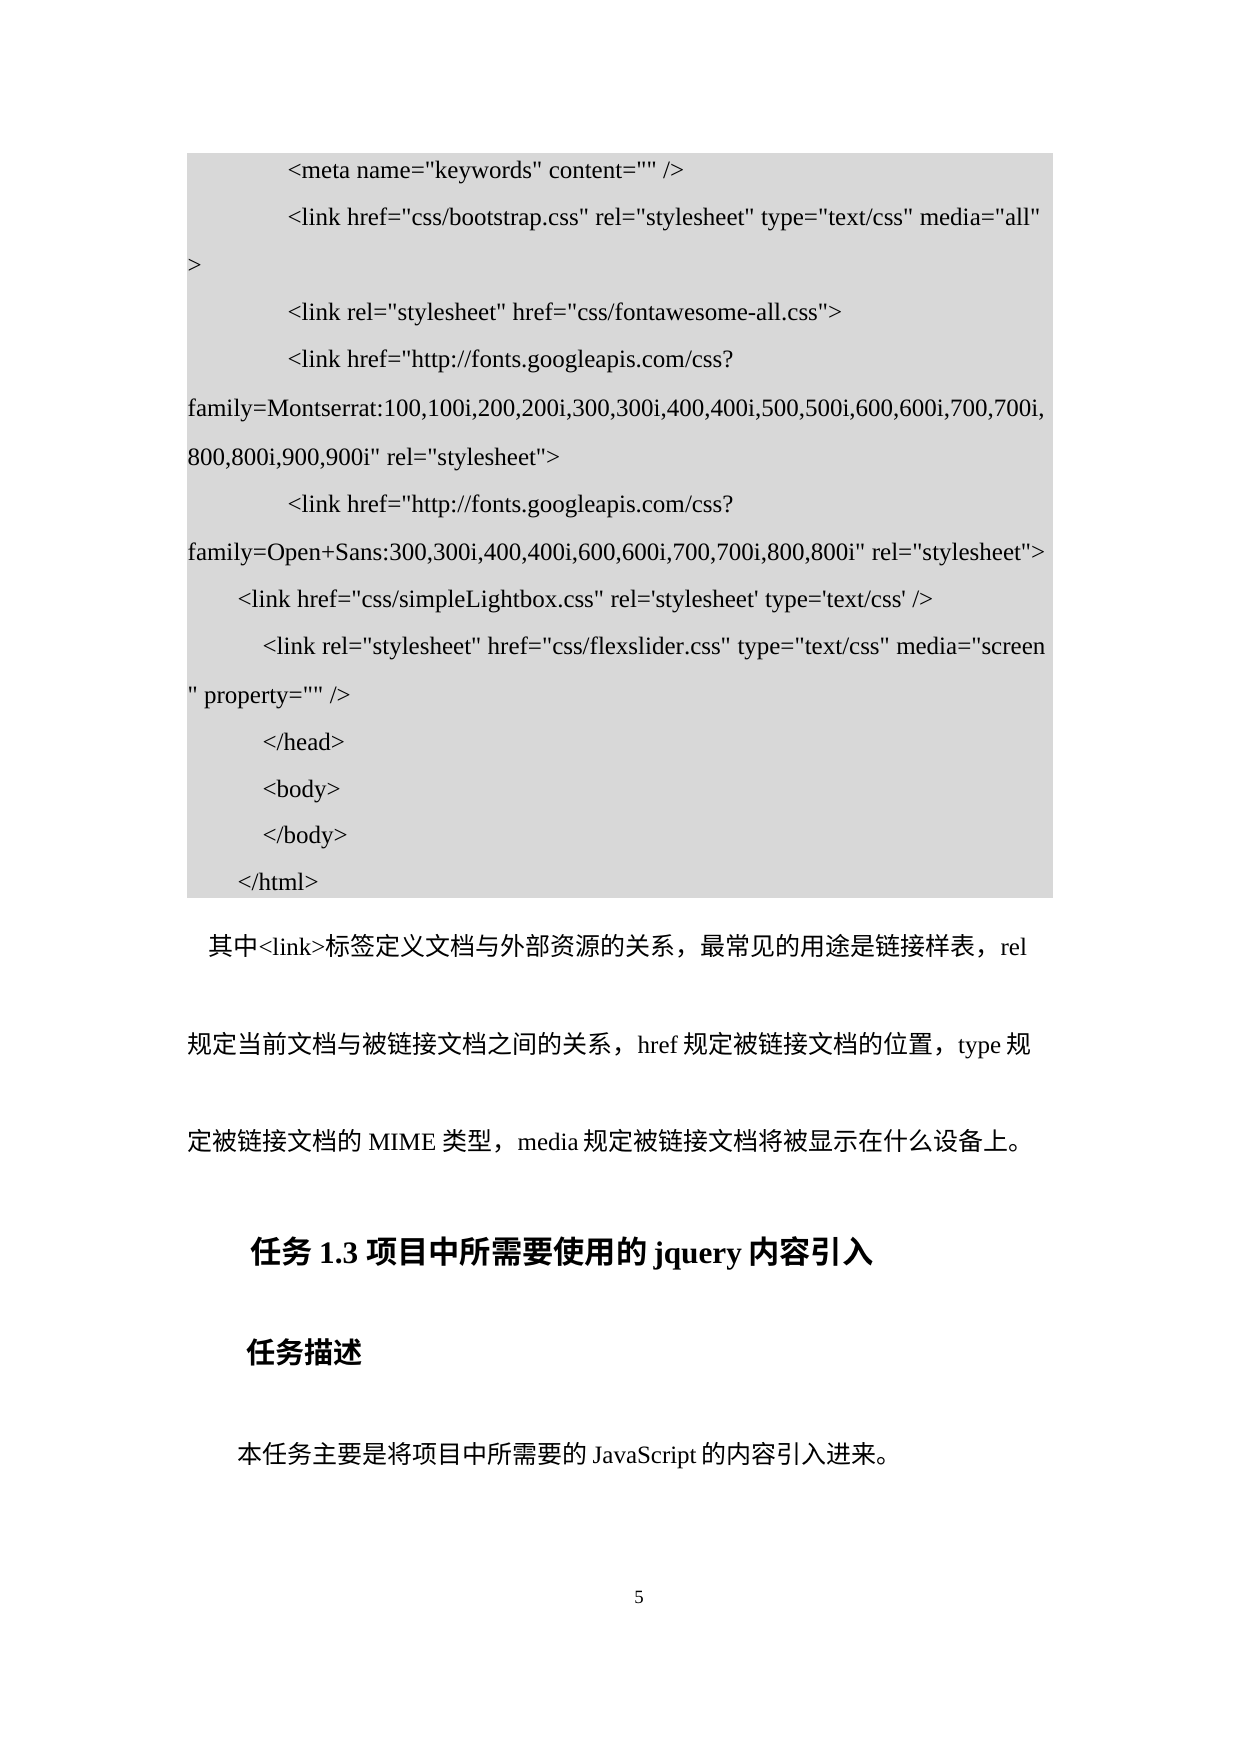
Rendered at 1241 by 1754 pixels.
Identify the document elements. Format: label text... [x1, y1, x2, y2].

text <link href="http://fonts.googleapis.com/css?family=Open+Sans:300,300i,400,400i,600,600i,700,700i,800,800i" rel="stylesheet"> [187, 487, 1053, 568]
text </body> [187, 819, 1053, 851]
text </html> [187, 866, 1053, 898]
text <link rel="stylesheet" href="css/flexslider.css" type="text/css" media="screen" property="" /> [187, 629, 1053, 711]
text <link rel="stylesheet" href="css/fontawesome-all.css"> [187, 296, 1053, 328]
text <link href="http://fonts.googleapis.com/css?family=Montserrat:100,100i,200,200i,300,300i,400,400i,500,500i,600,600i,700,700i,800,800i,900,900i" rel="stylesheet"> [187, 342, 1053, 472]
text <body> [187, 772, 1053, 804]
text <link href="css/bootstrap.css" rel="stylesheet" type="text/css" media="all"> [187, 200, 1053, 281]
text </head> [187, 725, 1053, 757]
text 本任务主要是将项目中所需要的JavaScript的内容引入进来。 [187, 1420, 1053, 1485]
text <link href="css/simpleLightbox.css" rel='stylesheet' type='text/css' /> [187, 582, 1053, 615]
subtitle 任务1.3 项目中所需要使用的jquery内容引入 [187, 1218, 1053, 1283]
text <meta name="keywords" content="" /> [187, 153, 1053, 186]
text 其中<link>标签定义文档与外部资源的关系，最常见的用途是链接样表，rel规定当前文档与被链接文档之间的关系，href规定被链接文档的位置，type规定被链接文档的 MIME 类型，media规定被链接文档将被显示在什么设备上。 [187, 912, 1053, 1172]
subtitle 任务描述 [187, 1318, 1053, 1383]
